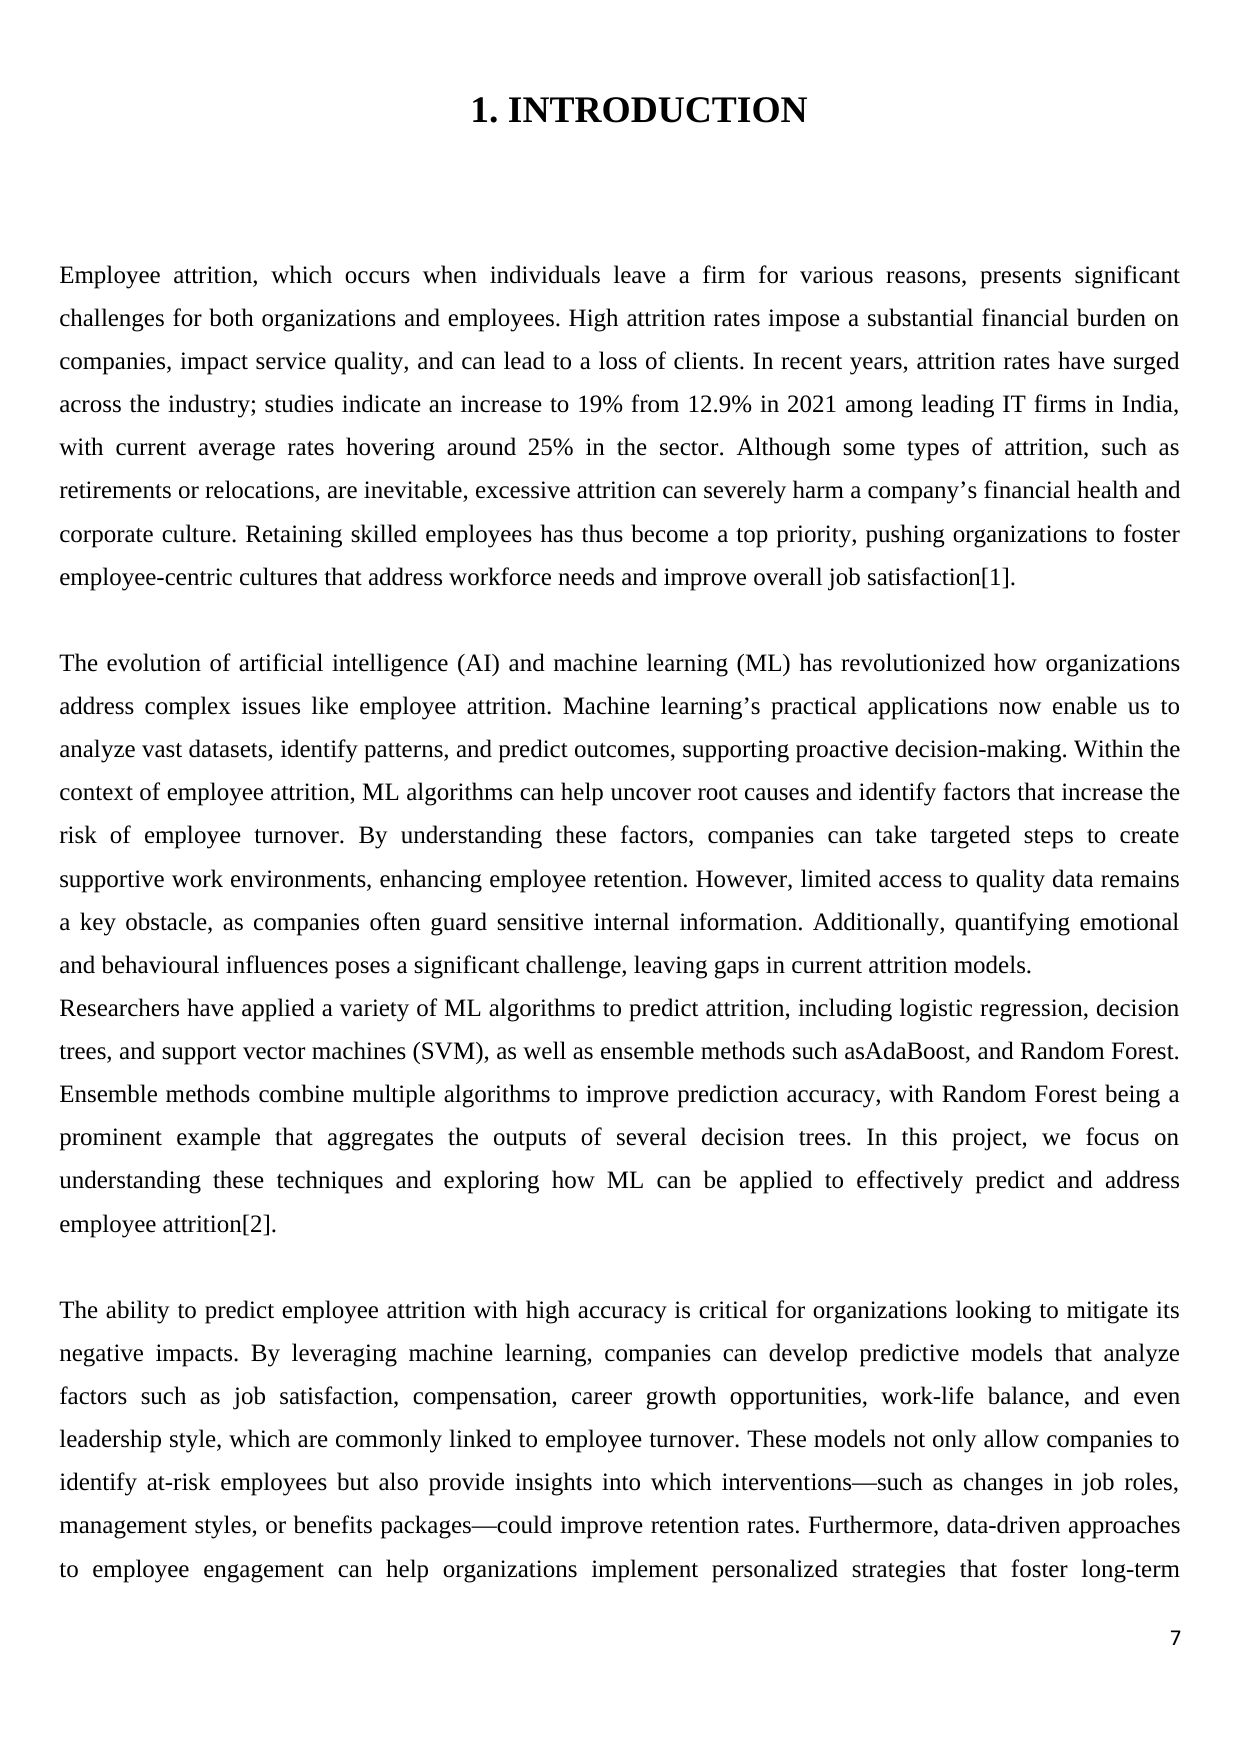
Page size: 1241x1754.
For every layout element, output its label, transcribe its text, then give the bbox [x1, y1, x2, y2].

text Employee attrition, which occurs when individuals leave a firm for various reasons, presents significant challenges for both organizations and employees. High attrition rates impose a substantial financial burden on companies, impact service quality, and can lead to a loss of clients. In recent years, attrition rates have surged across the industry; studies indicate an increase to 19% from 12.9% in 2021 among leading IT firms in India, with current average rates hovering around 25% in the sector. Although some types of attrition, such as retirements or relocations, are inevitable, excessive attrition can severely harm a company’s financial health and corporate culture. Retaining skilled employees has thus become a top priority, pushing organizations to foster employee-centric cultures that address workforce needs and improve overall job satisfaction[1]. [59, 260, 1181, 591]
text Researchers have applied a variety of ML algorithms to predict attrition, including logistic regression, decision trees, and support vector machines (SVM), as well as ensemble methods such asAdaBoost, and Random Forest. Ensemble methods combine multiple algorithms to improve prediction accuracy, with Random Forest being a prominent example that aggregates the outputs of several decision trees. In this project, we focus on understanding these techniques and exploring how ML can be applied to effectively predict and address employee attrition[2]. [59, 993, 1181, 1237]
list INTRODUCTION [97, 87, 1181, 131]
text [59, 1295, 1181, 1582]
text The evolution of artificial intelligence (AI) and machine learning (ML) has revolutionized how organizations address complex issues like employee attrition. Machine learning’s practical applications now enable us to analyze vast datasets, identify patterns, and predict outcomes, supporting proactive decision-making. Within the context of employee attrition, ML algorithms can help uncover root causes and identify factors that increase the risk of employee turnover. By understanding these factors, companies can take targeted steps to create supportive work environments, enhancing employee retention. However, limited access to quality data remains a key obstacle, as companies often guard sensitive internal information. Additionally, quantifying emotional and behavioural influences poses a significant challenge, leaving gaps in current attrition models. [59, 648, 1181, 979]
